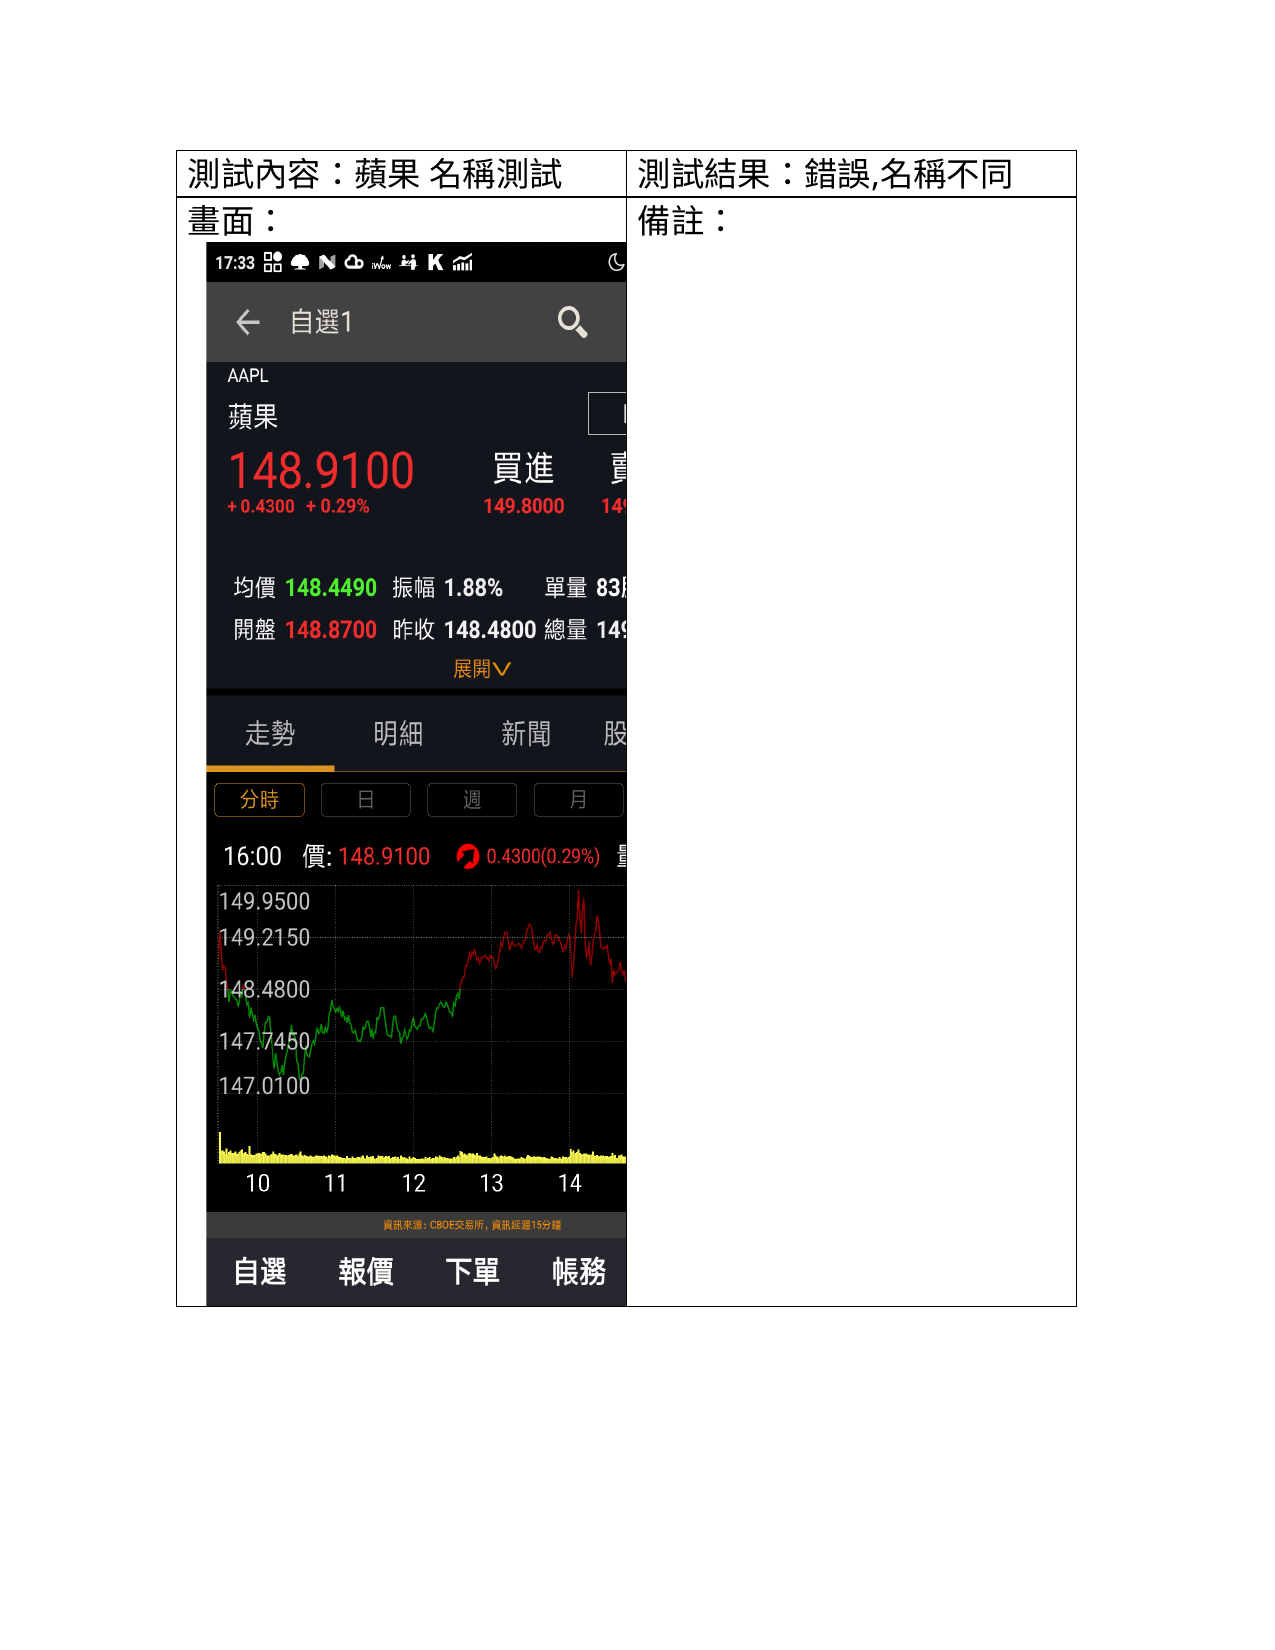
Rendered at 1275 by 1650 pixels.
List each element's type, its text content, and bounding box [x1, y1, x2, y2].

table_cell 備註： [627, 198, 1076, 1306]
picture [206, 242, 627, 1306]
table_cell 畫面： [177, 198, 626, 1306]
table_header 測試內容：蘋果 名稱測試 [177, 151, 626, 196]
table_header 測試結果：錯誤,名稱不同 [627, 151, 1076, 196]
